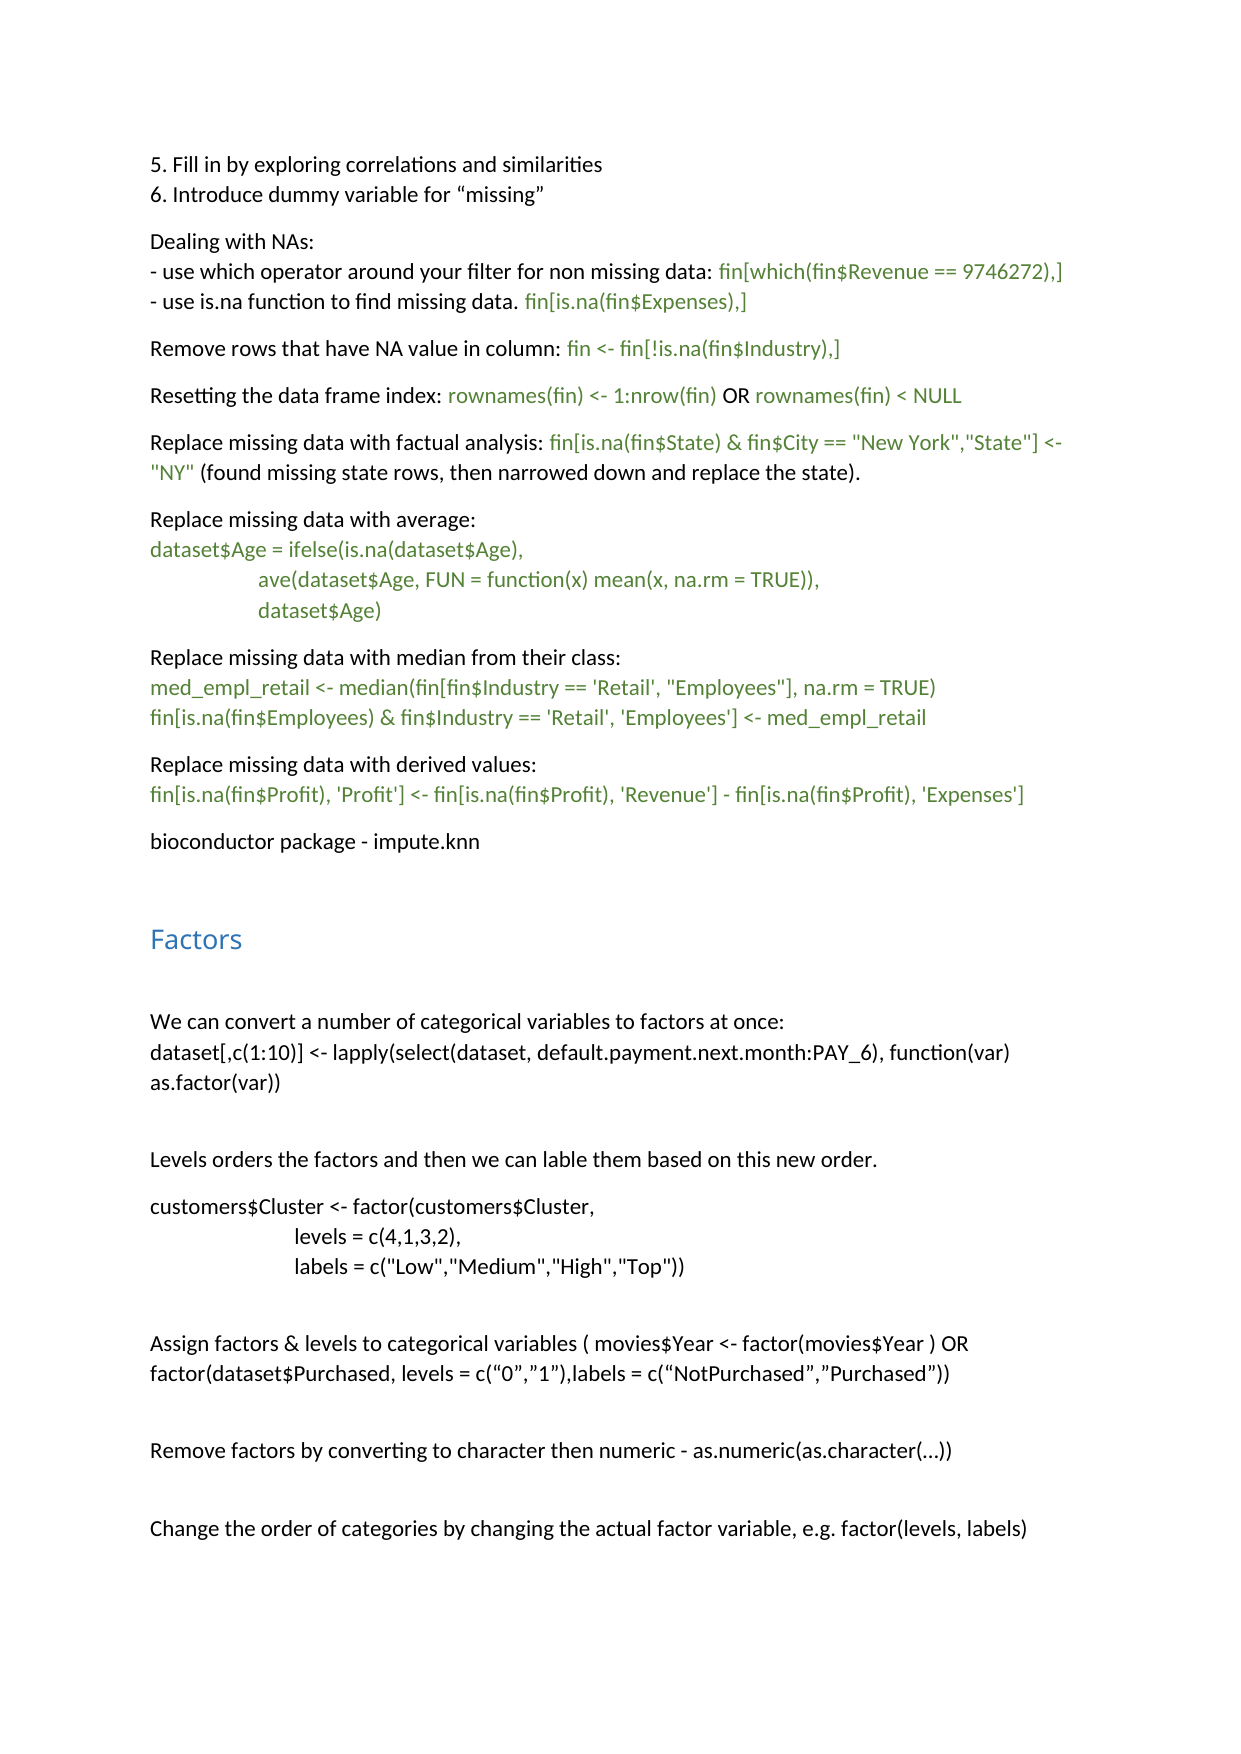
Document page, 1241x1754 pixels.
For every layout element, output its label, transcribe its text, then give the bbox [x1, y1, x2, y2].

text Replace missing data with derived values: fin[is.na(fin$Profit), 'Profit'] <- fin[is.na(fin$Profit), 'Revenue'] - fin[is.na(fin$Profit), 'Expenses'] [150, 750, 1090, 808]
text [150, 150, 1090, 208]
text bioconductor package - impute.knn [150, 827, 1090, 855]
text Replace missing data with average: dataset$Age = ifelse(is.na(dataset$Age), ave(dataset$Age, FUN = function(x) mean(x, na.rm = TRUE)), dataset$Age) [150, 505, 1090, 624]
text Dealing with NAs: - use which operator around your filter for non missing data: fin[which(fin$Revenue == 9746272),] - use is.na function to find missing data. fin[is.na(fin$Expenses),] [150, 227, 1090, 316]
text Remove rows that have NA value in column: fin <- fin[!is.na(fin$Industry),] [150, 334, 1090, 362]
text Levels orders the factors and then we can lable them based on this new order. [150, 1115, 1090, 1173]
text Remove factors by converting to character then numeric - as.numeric(as.character(…)) [150, 1406, 1090, 1465]
text Assign factors & levels to categorical variables ( movies$Year <- factor(movies$Year ) OR factor(dataset$Purchased, levels = c(“0”,”1”),labels = c(“NotPurchased”,”Purchased”)) [150, 1299, 1090, 1388]
subtitle Factors [150, 921, 1090, 958]
text Change the order of categories by changing the actual factor variable, e.g. factor(levels, labels) [150, 1483, 1090, 1542]
text Replace missing data with median from their class: med_empl_retail <- median(fin[fin$Industry == 'Retail', "Employees"], na.rm = TRUE) fin[is.na(fin$Employees) & fin$Industry == 'Retail', 'Employees'] <- med_empl_retail [150, 643, 1090, 731]
text Replace missing data with factual analysis: fin[is.na(fin$State) & fin$City == "New York","State"] <- "NY" (found missing state rows, then narrowed down and replace the state). [150, 428, 1090, 486]
text customers$Cluster <- factor(customers$Cluster, levels = c(4,1,3,2), labels = c("Low","Medium","High","Top")) [150, 1192, 1090, 1280]
text We can convert a number of categorical variables to factors at once: dataset[,c(1:10)] <- lapply(select(dataset, default.payment.next.month:PAY_6), function(var) as.factor(var)) [150, 1007, 1090, 1096]
text Resetting the data frame index: rownames(fin) <- 1:nrow(fin) OR rownames(fin) < NULL [150, 381, 1090, 409]
